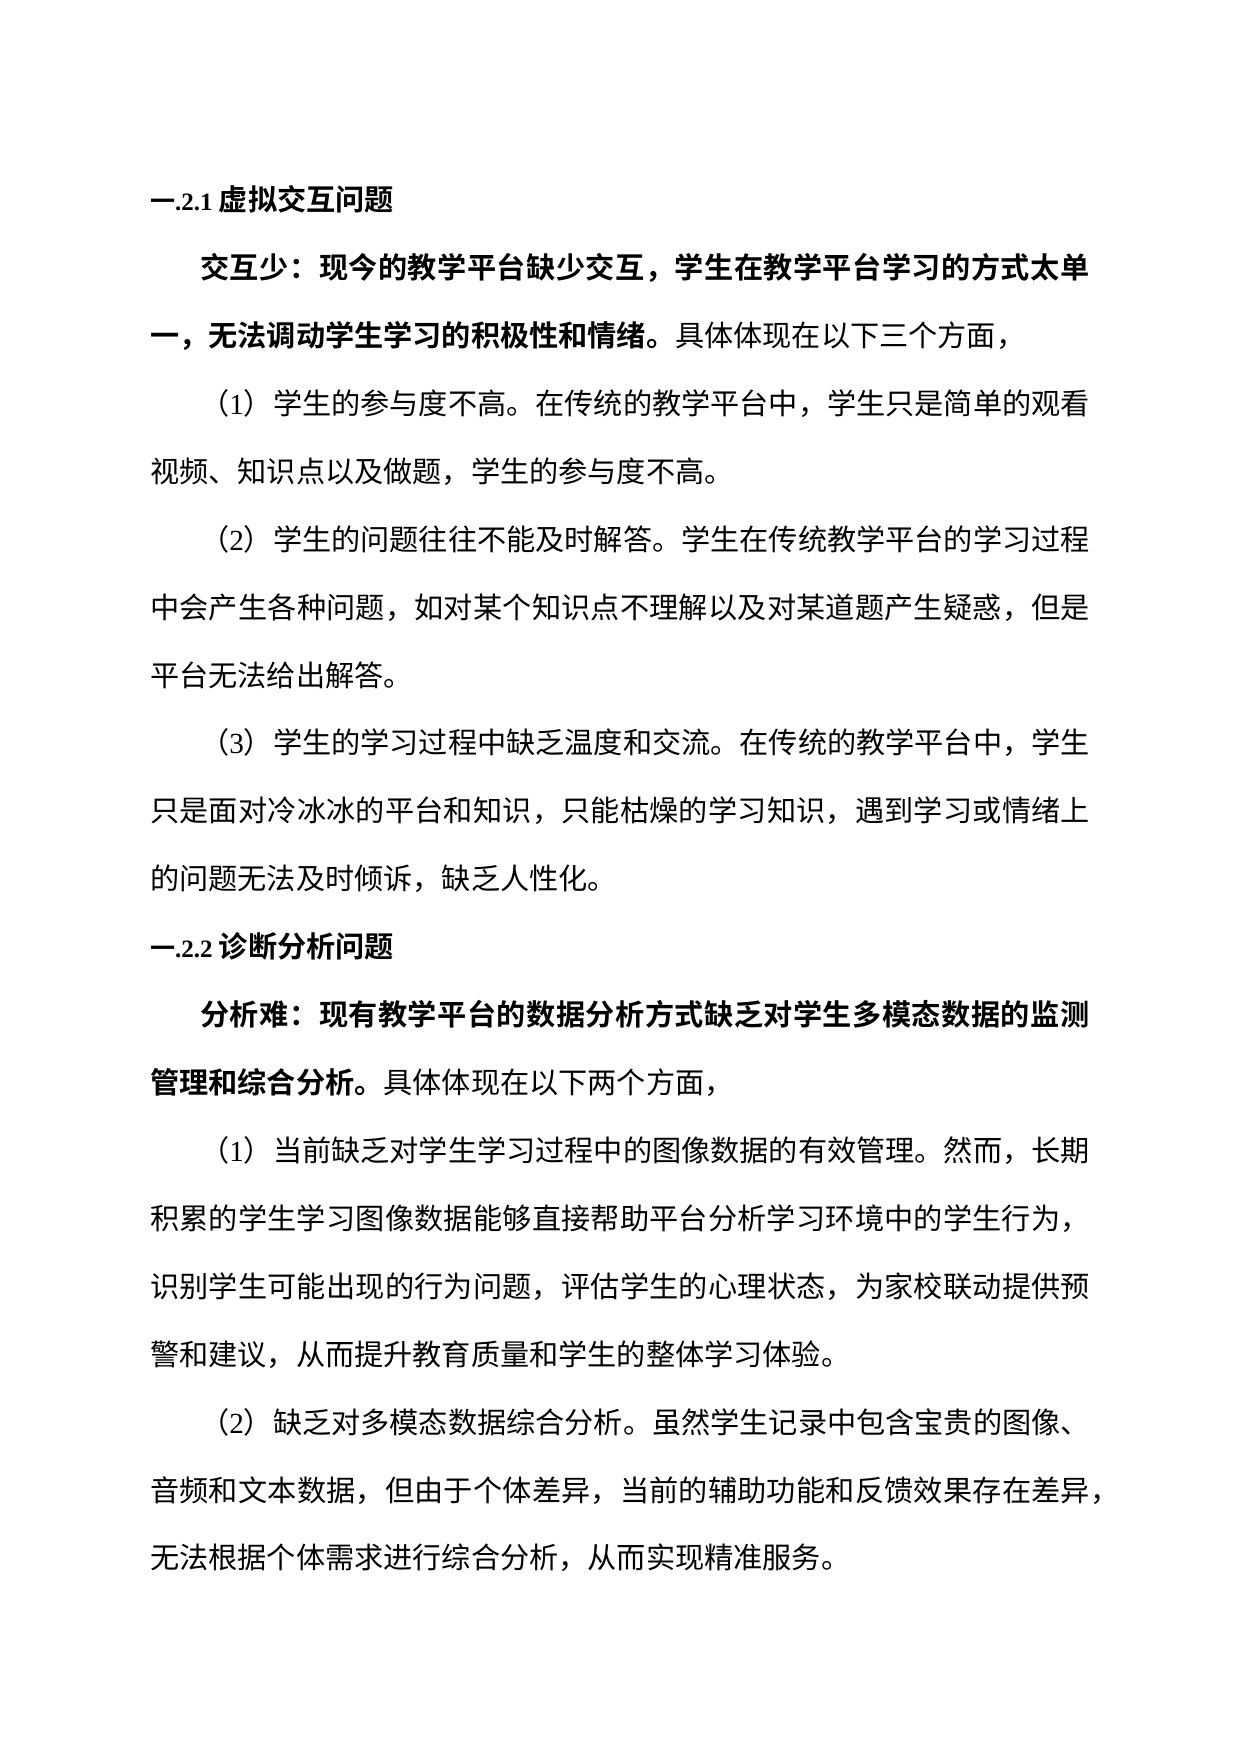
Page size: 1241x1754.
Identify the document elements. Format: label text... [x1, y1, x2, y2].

subtitle 诊断分析问题 [150, 911, 1090, 979]
text 交互少：现今的教学平台缺少交互，学生在教学平台学习的方式太单一，无法调动学生学习的积极性和情绪。具体体现在以下三个方面， [150, 232, 1090, 368]
text （2）缺乏对多模态数据综合分析。虽然学生记录中包含宝贵的图像、音频和文本数据，但由于个体差异，当前的辅助功能和反馈效果存在差异，无法根据个体需求进行综合分析，从而实现精准服务。 [150, 1386, 1090, 1590]
text （3）学生的学习过程中缺乏温度和交流。在传统的教学平台中，学生只是面对冷冰冰的平台和知识，只能枯燥的学习知识，遇到学习或情绪上的问题无法及时倾诉，缺乏人性化。 [150, 707, 1090, 911]
text （1）当前缺乏对学生学习过程中的图像数据的有效管理。然而，长期积累的学生学习图像数据能够直接帮助平台分析学习环境中的学生行为，识别学生可能出现的行为问题，评估学生的心理状态，为家校联动提供预警和建议，从而提升教育质量和学生的整体学习体验。 [150, 1115, 1090, 1386]
text （1）学生的参与度不高。在传统的教学平台中，学生只是简单的观看视频、知识点以及做题，学生的参与度不高。 [150, 368, 1090, 503]
text （2）学生的问题往往不能及时解答。学生在传统教学平台的学习过程中会产生各种问题，如对某个知识点不理解以及对某道题产生疑惑，但是平台无法给出解答。 [150, 503, 1090, 707]
subtitle 虚拟交互问题 [150, 164, 1090, 232]
text 分析难：现有教学平台的数据分析方式缺乏对学生多模态数据的监测管理和综合分析。具体体现在以下两个方面， [150, 979, 1090, 1115]
